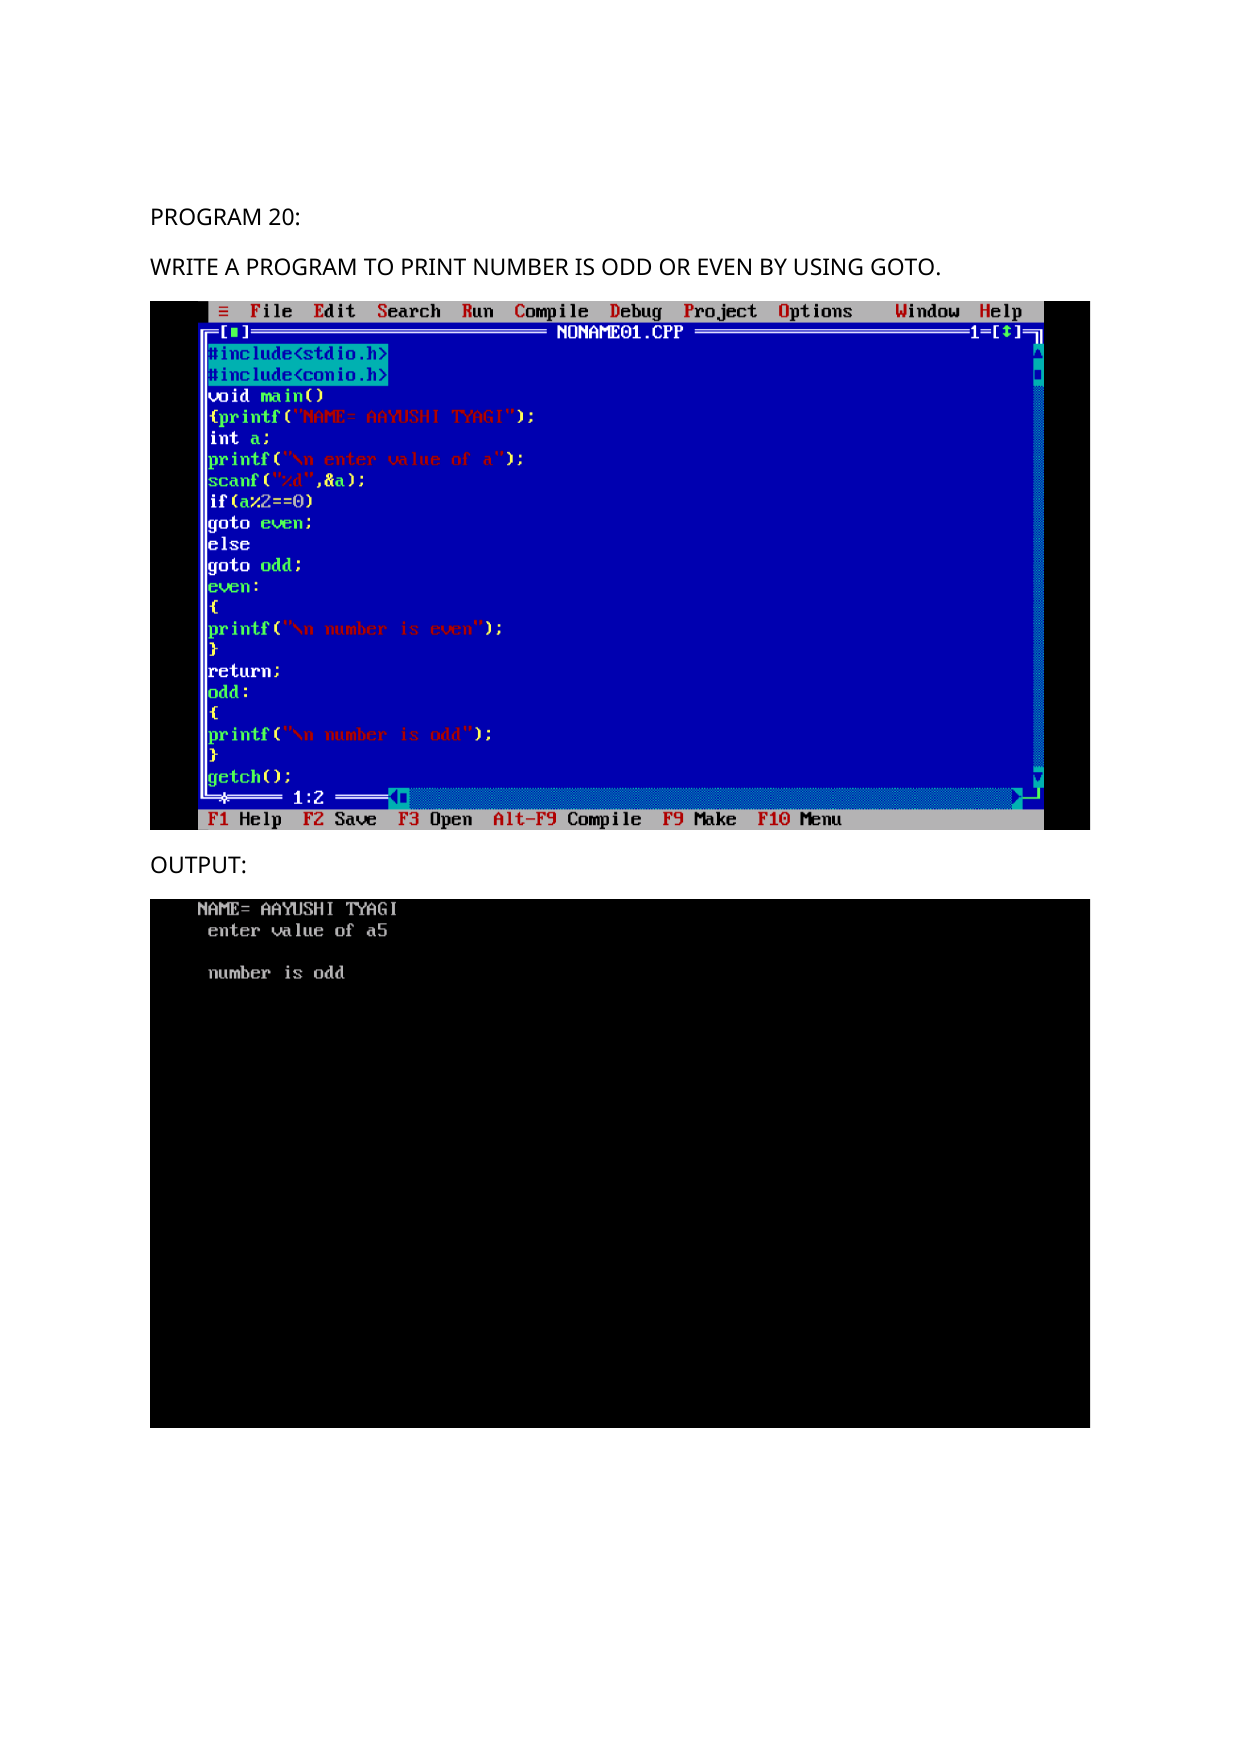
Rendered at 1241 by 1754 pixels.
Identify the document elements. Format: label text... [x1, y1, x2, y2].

picture [150, 301, 1091, 830]
text OUTPUT: [150, 849, 1090, 880]
picture [150, 899, 1091, 1428]
text WRITE A PROGRAM TO PRINT NUMBER IS ODD OR EVEN BY USING GOTO. [150, 251, 1090, 282]
text PROGRAM 20: [150, 200, 1090, 232]
